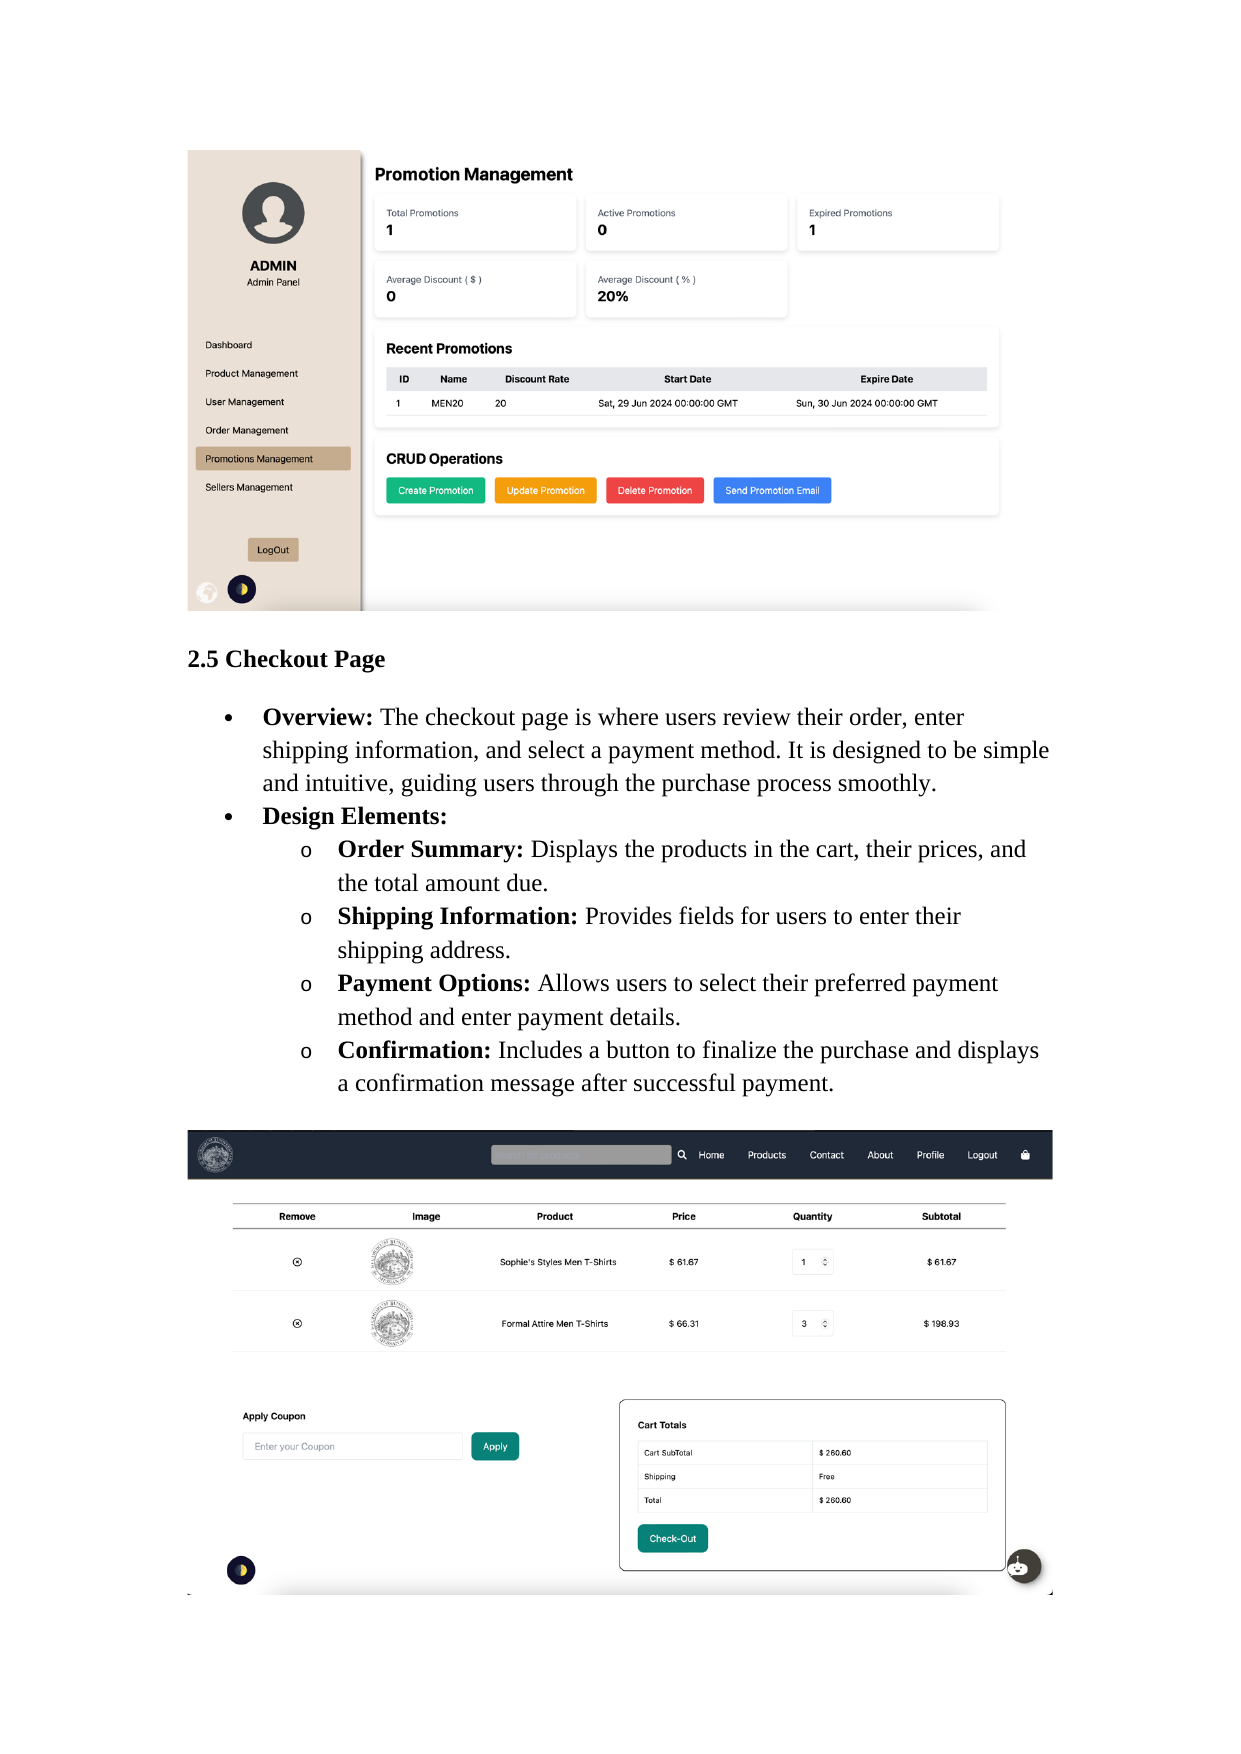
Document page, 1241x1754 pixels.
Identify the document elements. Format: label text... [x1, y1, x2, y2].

list Design Elements: [225, 801, 1053, 830]
subtitle 2.5 Checkout Page [187, 644, 1053, 673]
list Order Summary: Displays the products in the cart, their prices, and the total amount due. [300, 834, 1053, 897]
list Confirmation: Includes a button to finalize the purchase and displays a confirmation message after successful payment. [300, 1035, 1053, 1097]
list Payment Options: Allows users to select their preferred payment method and enter payment details. [300, 968, 1053, 1030]
picture [187, 150, 1053, 611]
list Overview: The checkout page is where users review their order, enter shipping information, and select a payment method. It is designed to be simple and intuitive, guiding users through the purchase process smoothly. [225, 702, 1053, 797]
picture [187, 1130, 1053, 1595]
list Shipping Information: Provides fields for users to enter their shipping address. [300, 901, 1053, 963]
